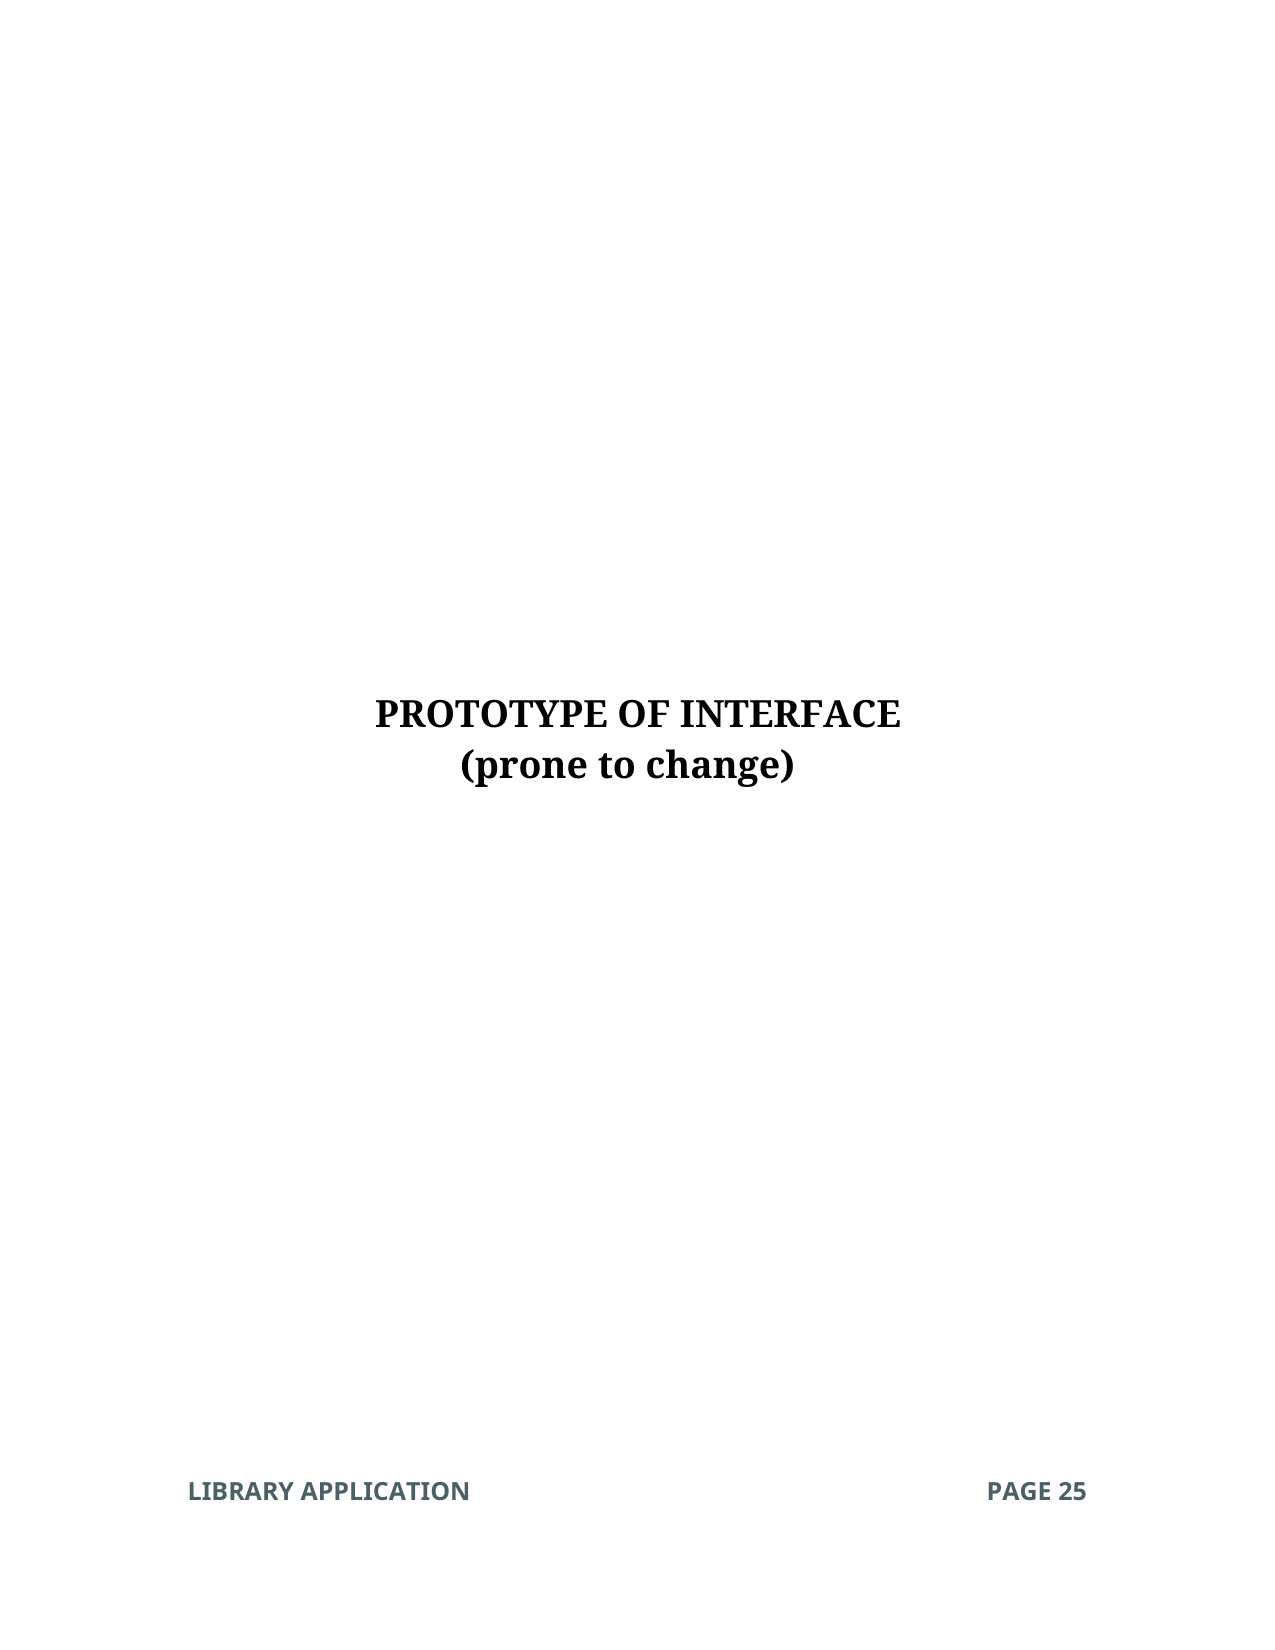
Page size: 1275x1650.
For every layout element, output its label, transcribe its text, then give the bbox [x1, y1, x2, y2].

text PROTOTYPE OF INTERFACE (prone to change) [300, 687, 1200, 789]
